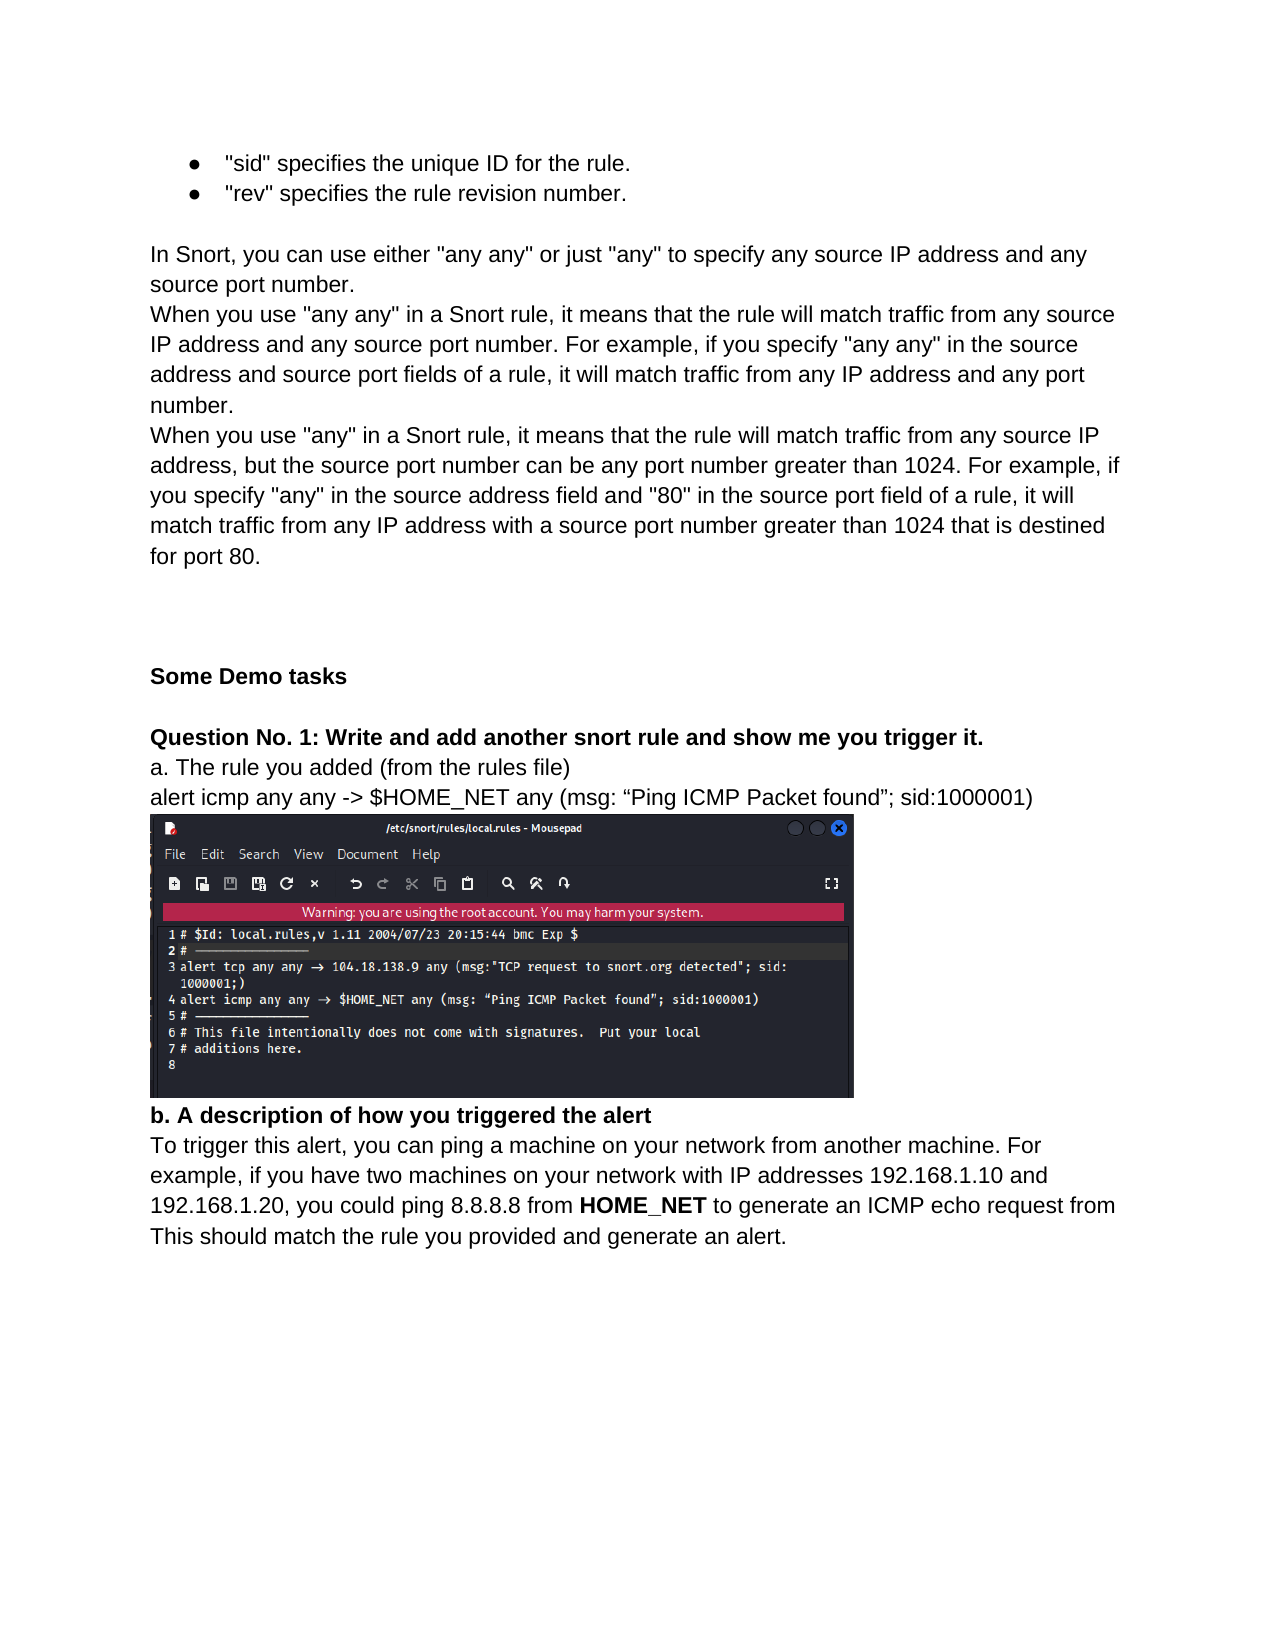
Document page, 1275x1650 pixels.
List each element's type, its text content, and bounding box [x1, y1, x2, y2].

text To trigger this alert, you can ping a machine on your network from another machine. For example, if you have two machines on your network with IP addresses 192.168.1.10 and 192.168.1.20, you could ping 8.8.8.8 from HOME_NET to generate an ICMP echo request from This should match the rule you provided and generate an alert. [150, 1132, 1125, 1249]
text Question No. 1: Write and add another snort rule and show me you trigger it. [150, 723, 1125, 750]
text b. A description of how you triggered the alert [150, 1102, 1125, 1128]
list "sid" specifies the unique ID for the rule. [187, 150, 1125, 176]
text alert icmp any any -> $HOME_NET any (msg: “Ping ICMP Packet found”; sid:1000001) [150, 784, 1125, 810]
text In Snort, you can use either "any any" or just "any" to specify any source IP address and any source port number. [150, 241, 1125, 297]
text When you use "any" in a Snort rule, it means that the rule will match traffic from any source IP address, but the source port number can be any port number greater than 1024. For example, if you specify "any" in the source address field and "80" in the source port field of a rule, it will match traffic from any IP address with a source port number greater than 1024 that is destined for port 80. [150, 422, 1125, 569]
picture [150, 814, 854, 1098]
text a. The rule you added (from the rules file) [150, 754, 1125, 780]
text When you use "any any" in a Snort rule, it means that the rule will match traffic from any source IP address and any source port number. For example, if you specify "any any" in the source address and source port fields of a rule, it will match traffic from any IP address and any port number. [150, 301, 1125, 418]
text Some Demo tasks [150, 663, 1125, 689]
list "rev" specifies the rule revision number. [187, 180, 1125, 207]
